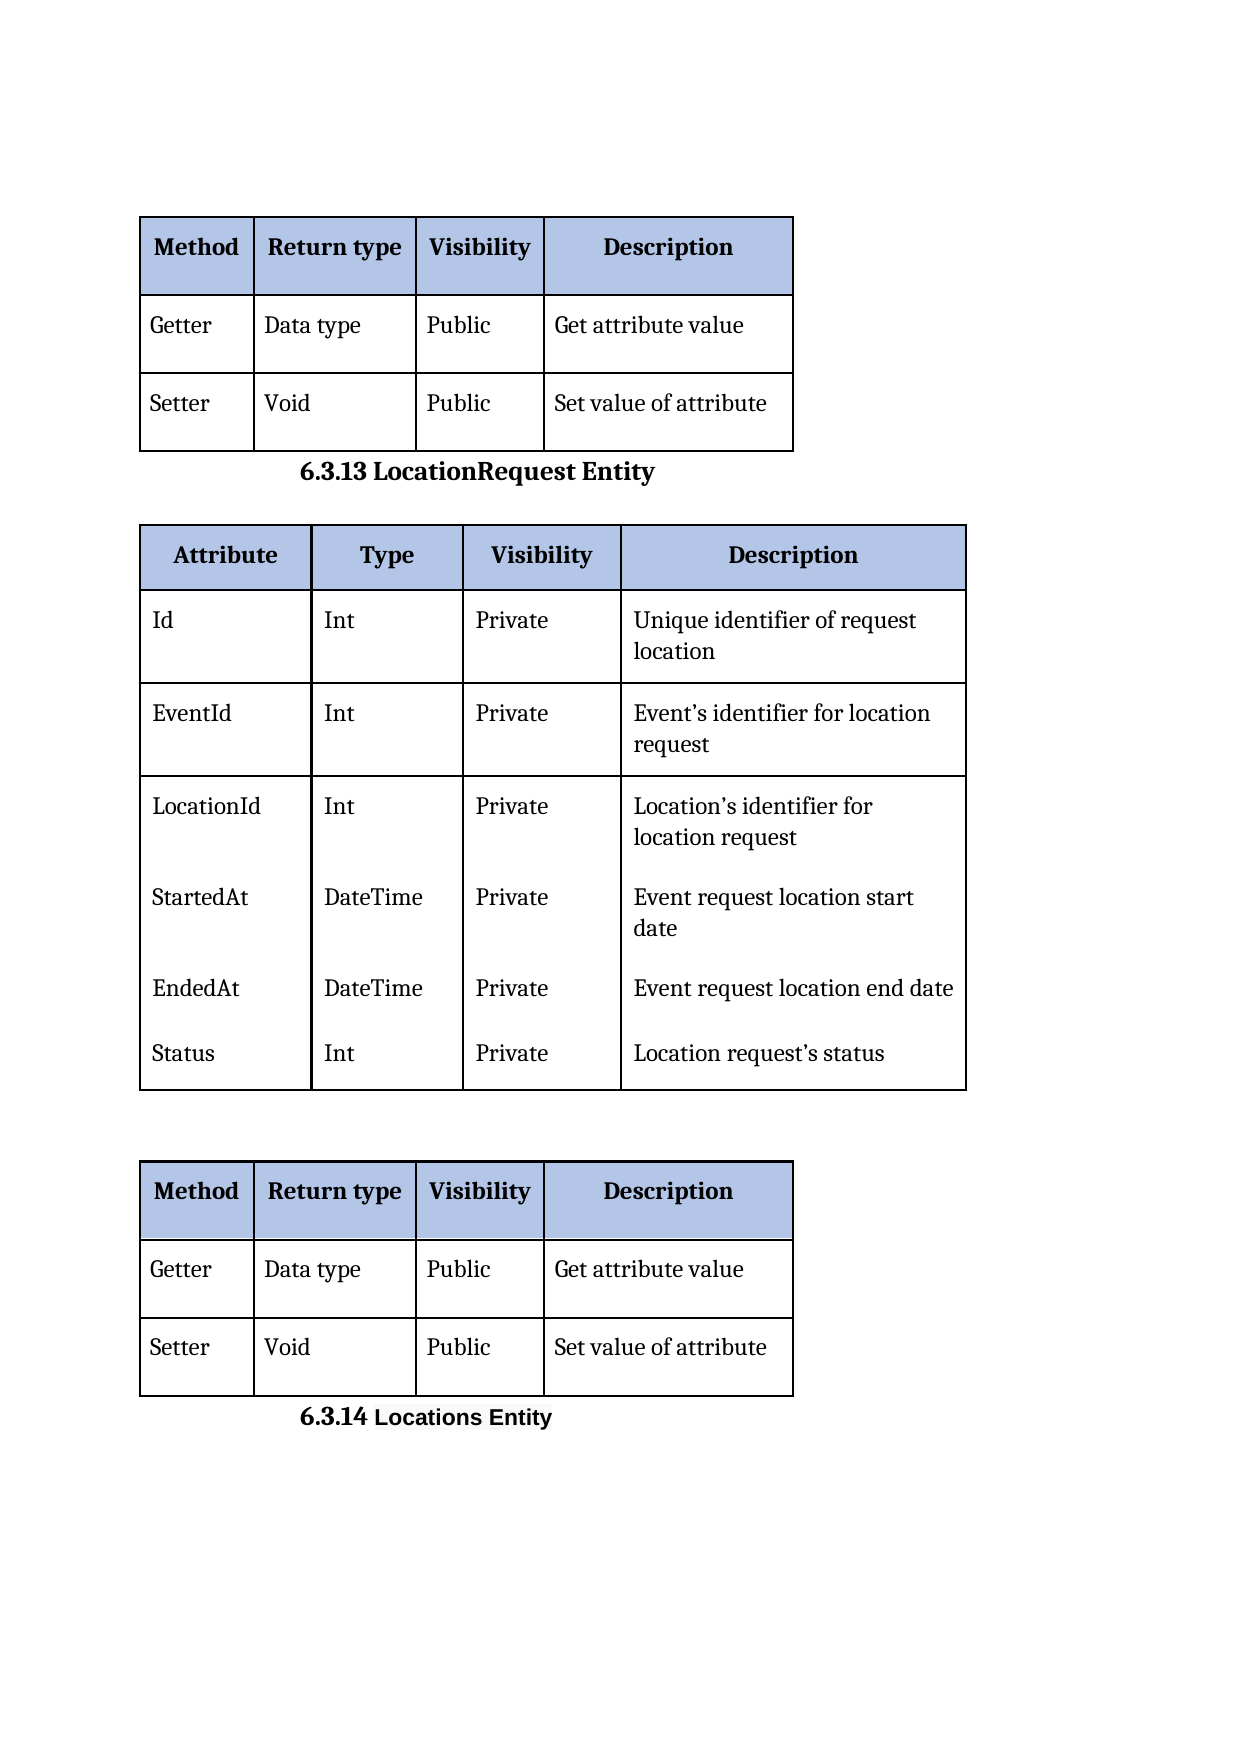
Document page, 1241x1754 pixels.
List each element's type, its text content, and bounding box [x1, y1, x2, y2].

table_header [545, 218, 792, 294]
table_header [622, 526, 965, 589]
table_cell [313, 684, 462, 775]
subtitle 6.3.14 Locations Entity [225, 1401, 1094, 1432]
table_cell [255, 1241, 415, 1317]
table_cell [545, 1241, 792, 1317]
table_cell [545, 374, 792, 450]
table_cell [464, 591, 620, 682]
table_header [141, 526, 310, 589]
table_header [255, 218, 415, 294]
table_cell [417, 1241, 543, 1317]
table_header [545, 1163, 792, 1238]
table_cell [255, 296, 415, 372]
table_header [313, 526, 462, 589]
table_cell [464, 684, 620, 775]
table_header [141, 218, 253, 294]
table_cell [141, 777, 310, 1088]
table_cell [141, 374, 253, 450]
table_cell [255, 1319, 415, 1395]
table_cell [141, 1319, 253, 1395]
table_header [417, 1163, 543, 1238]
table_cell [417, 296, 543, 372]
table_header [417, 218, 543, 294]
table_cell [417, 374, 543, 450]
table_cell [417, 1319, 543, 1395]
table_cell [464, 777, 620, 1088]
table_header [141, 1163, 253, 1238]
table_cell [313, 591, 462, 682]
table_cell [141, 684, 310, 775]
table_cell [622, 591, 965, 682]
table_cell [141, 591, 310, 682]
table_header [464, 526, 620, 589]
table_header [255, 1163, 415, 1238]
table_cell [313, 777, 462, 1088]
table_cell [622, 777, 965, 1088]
subtitle 6.3.13 LocationRequest Entity [225, 456, 1094, 487]
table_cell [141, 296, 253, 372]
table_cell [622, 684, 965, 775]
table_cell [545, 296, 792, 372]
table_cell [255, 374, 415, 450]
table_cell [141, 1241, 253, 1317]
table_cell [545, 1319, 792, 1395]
